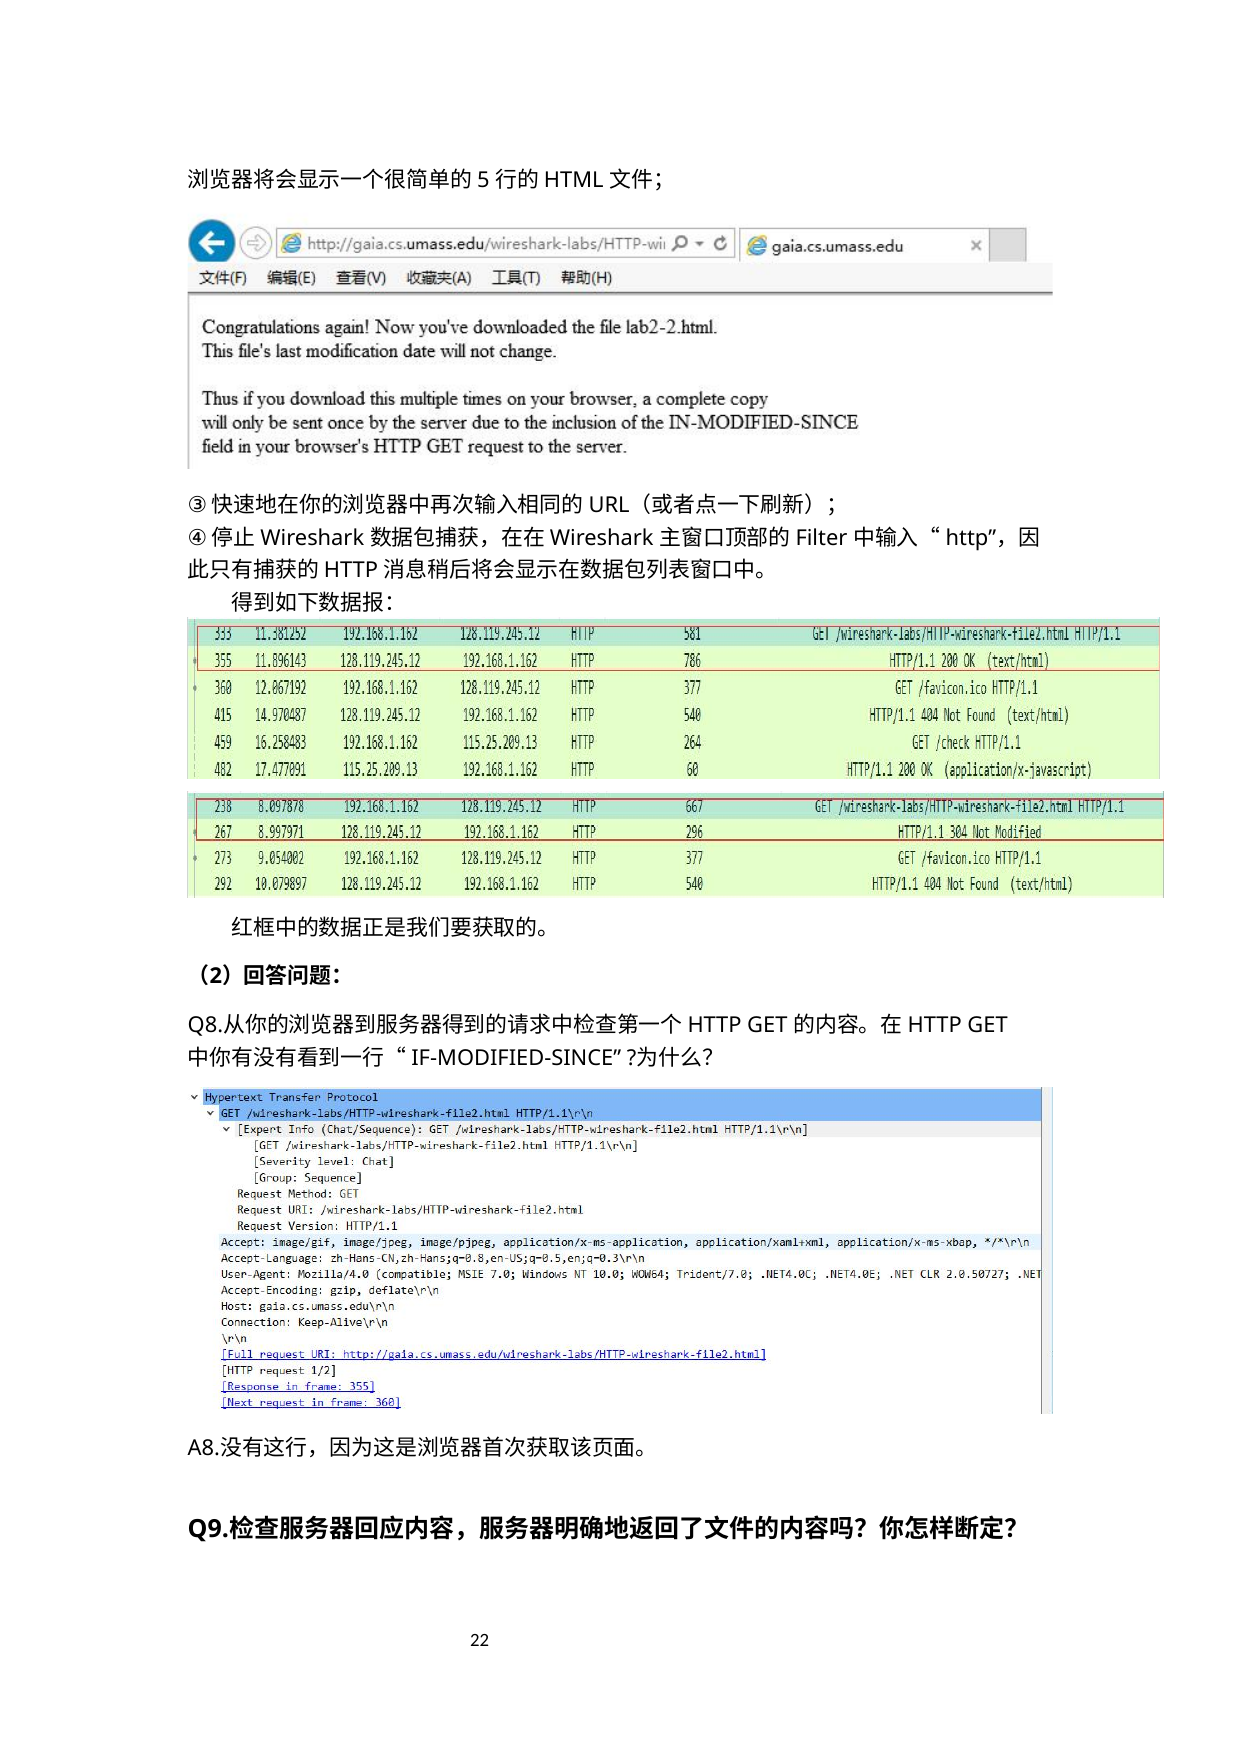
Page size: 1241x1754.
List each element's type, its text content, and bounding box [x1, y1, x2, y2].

text ③快速地在你的浏览器中再次输入相同的 URL（或者点一下刷新）； [187, 469, 1053, 519]
picture [187, 791, 1164, 898]
picture [187, 194, 1053, 469]
text ④停止 Wireshark 数据包捕获，在在 Wireshark 主窗口顶部的 Filter 中输入“ http”，因此只有捕获的 HTTP 消息稍后将会显示在数据包列表窗口中。 [187, 519, 1053, 584]
text A8.没有这行，因为这是浏览器首次获取该页面。 Q9.检查服务器回应内容，服务器明确地返回了文件的内容吗？你怎样断定？ [187, 1429, 1053, 1559]
picture [187, 617, 1160, 779]
text 浏览器将会显示一个很简单的 5 行的 HTML 文件； [187, 162, 1053, 194]
text 红框中的数据正是我们要获取的。 [187, 909, 1053, 942]
text Q8.从你的浏览器到服务器得到的请求中检查第一个 HTTP GET 的内容。在 HTTP GET 中你有没有看到一行“ IF-MODIFIED-SINCE” ?为什么？ [187, 1007, 1053, 1072]
picture [187, 1087, 1053, 1414]
text 得到如下数据报： [187, 584, 1053, 617]
text （2）回答问题： [187, 958, 1053, 991]
